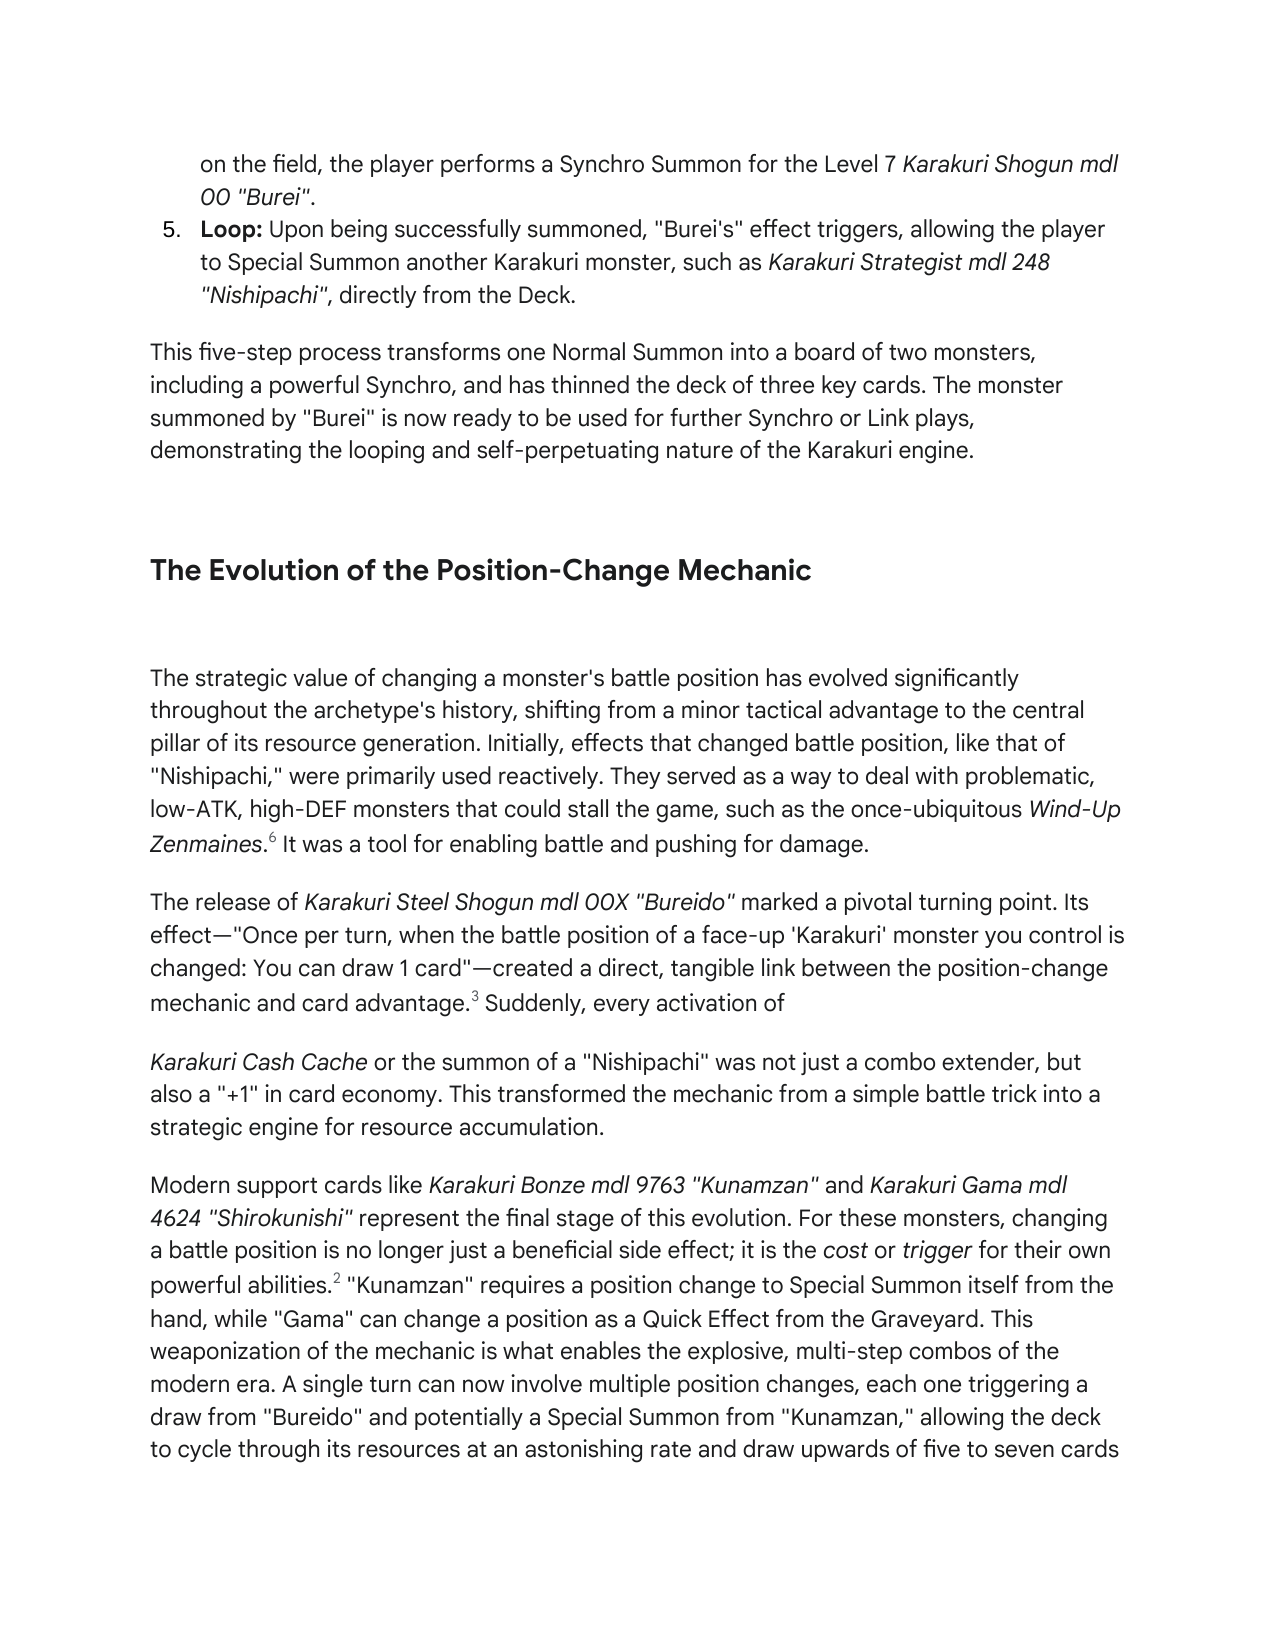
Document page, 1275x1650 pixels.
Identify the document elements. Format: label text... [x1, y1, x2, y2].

subtitle The Evolution of the Position-Change Mechanic [150, 552, 1125, 589]
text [150, 1171, 1125, 1464]
text Karakuri Cash Cache or the summon of a "Nishipachi" was not just a combo extender, but also a "+1" in card economy. This transformed the mechanic from a simple battle trick into a strategic engine for resource accumulation. [150, 1048, 1125, 1142]
text This five-step process transforms one Normal Summon into a board of two monsters, including a powerful Synchro, and has thinned the deck of three key cards. The monster summoned by "Burei" is now ready to be used for further Synchro or Link plays, demonstrating the looping and self-perpetuating nature of the Karakuri engine. [150, 338, 1125, 465]
text The release of Karakuri Steel Shogun mdl 00X "Bureido" marked a pivotal turning point. Its effect—"Once per turn, when the battle position of a face-up 'Karakuri' monster you control is changed: You can draw 1 card"—created a direct, tangible link between the position-change mechanic and card advantage.3 Suddenly, every activation of [150, 889, 1125, 1018]
text The strategic value of changing a monster's battle position has evolved significantly throughout the archetype's history, shifting from a minor tactical advantage to the central pillar of its resource generation. Initially, effects that changed battle position, like that of "Nishipachi," were primarily used reactively. They served as a way to deal with problematic, low-ATK, high-DEF monsters that could stall the game, such as the once-ubiquitous Wind-Up Zenmaines.6 It was a tool for enabling battle and pushing for damage. [150, 664, 1125, 859]
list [162, 150, 1125, 211]
list Loop: Upon being successfully summoned, "Burei's" effect triggers, allowing the player to Special Summon another Karakuri monster, such as Karakuri Strategist mdl 248 "Nishipachi", directly from the Deck. [162, 215, 1125, 309]
